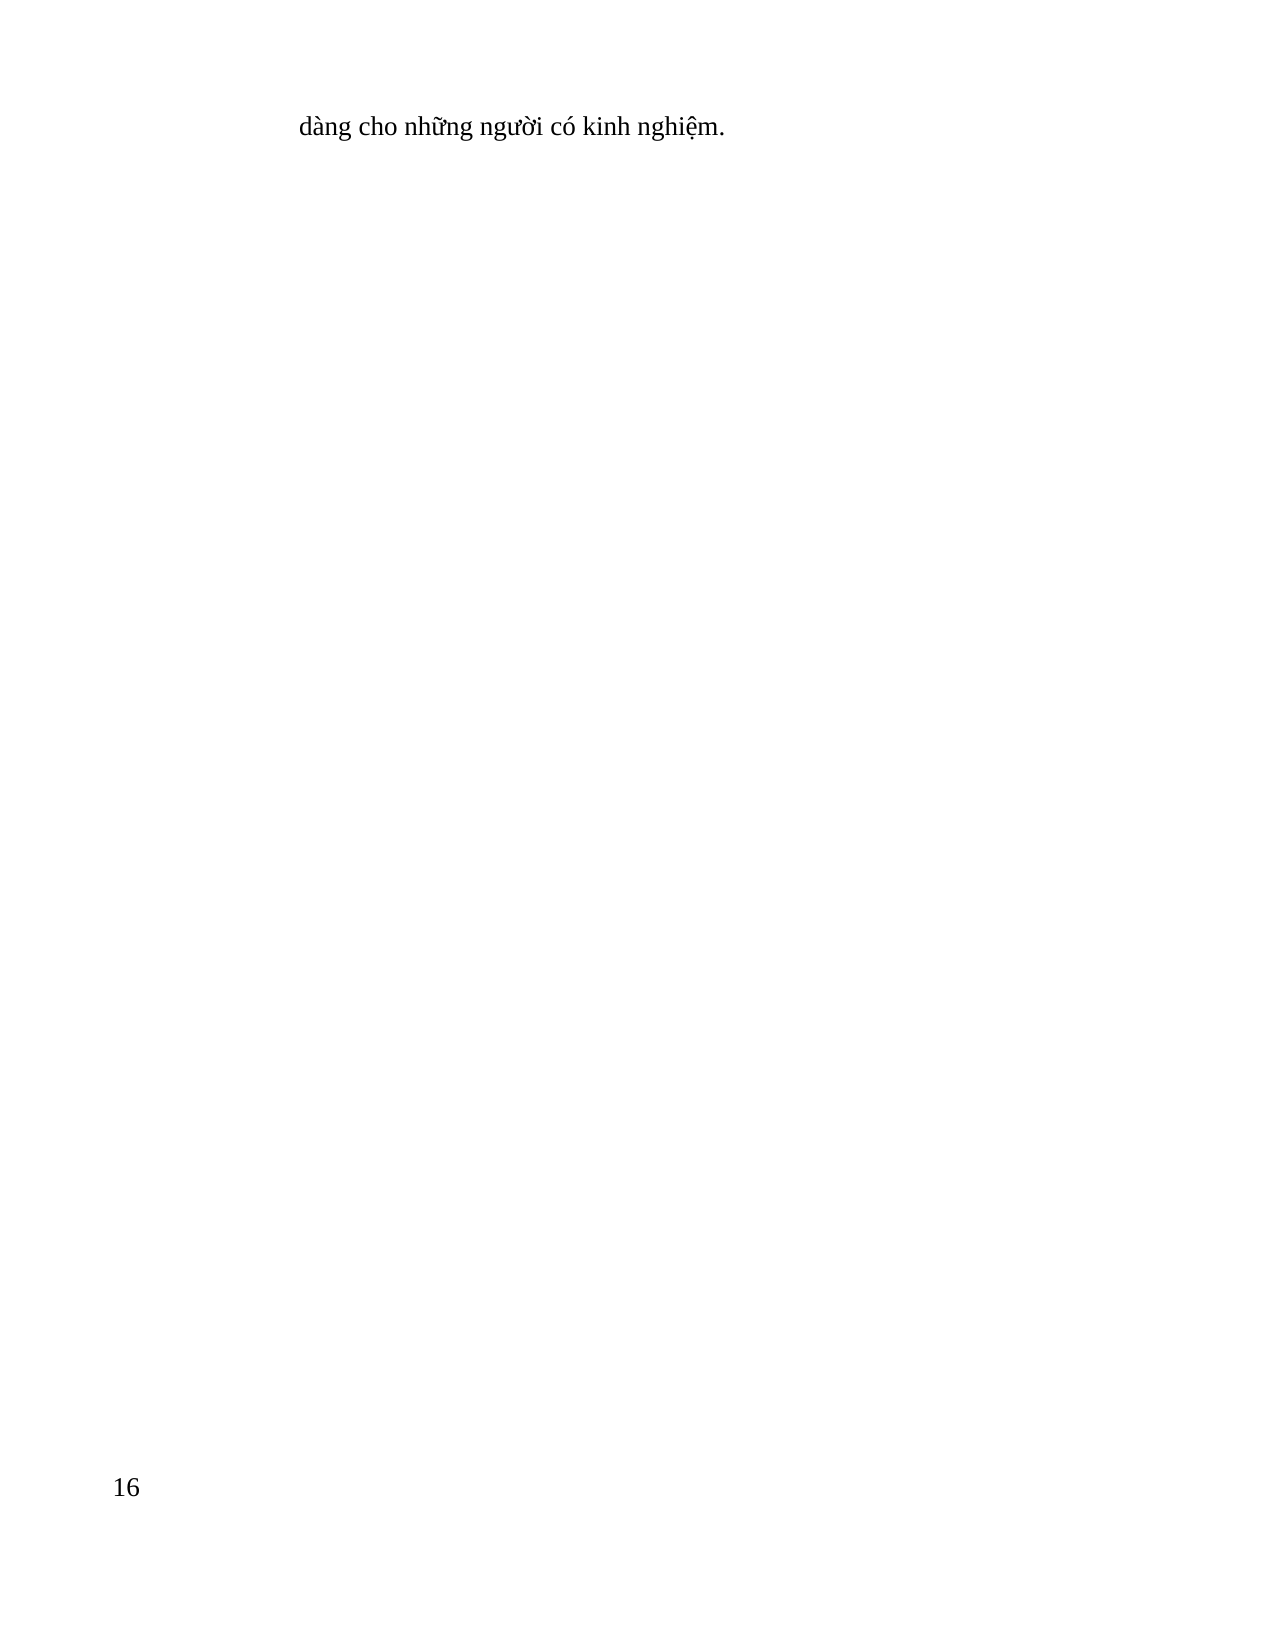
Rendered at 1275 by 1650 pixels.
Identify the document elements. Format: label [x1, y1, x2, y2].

list [261, 110, 1157, 142]
